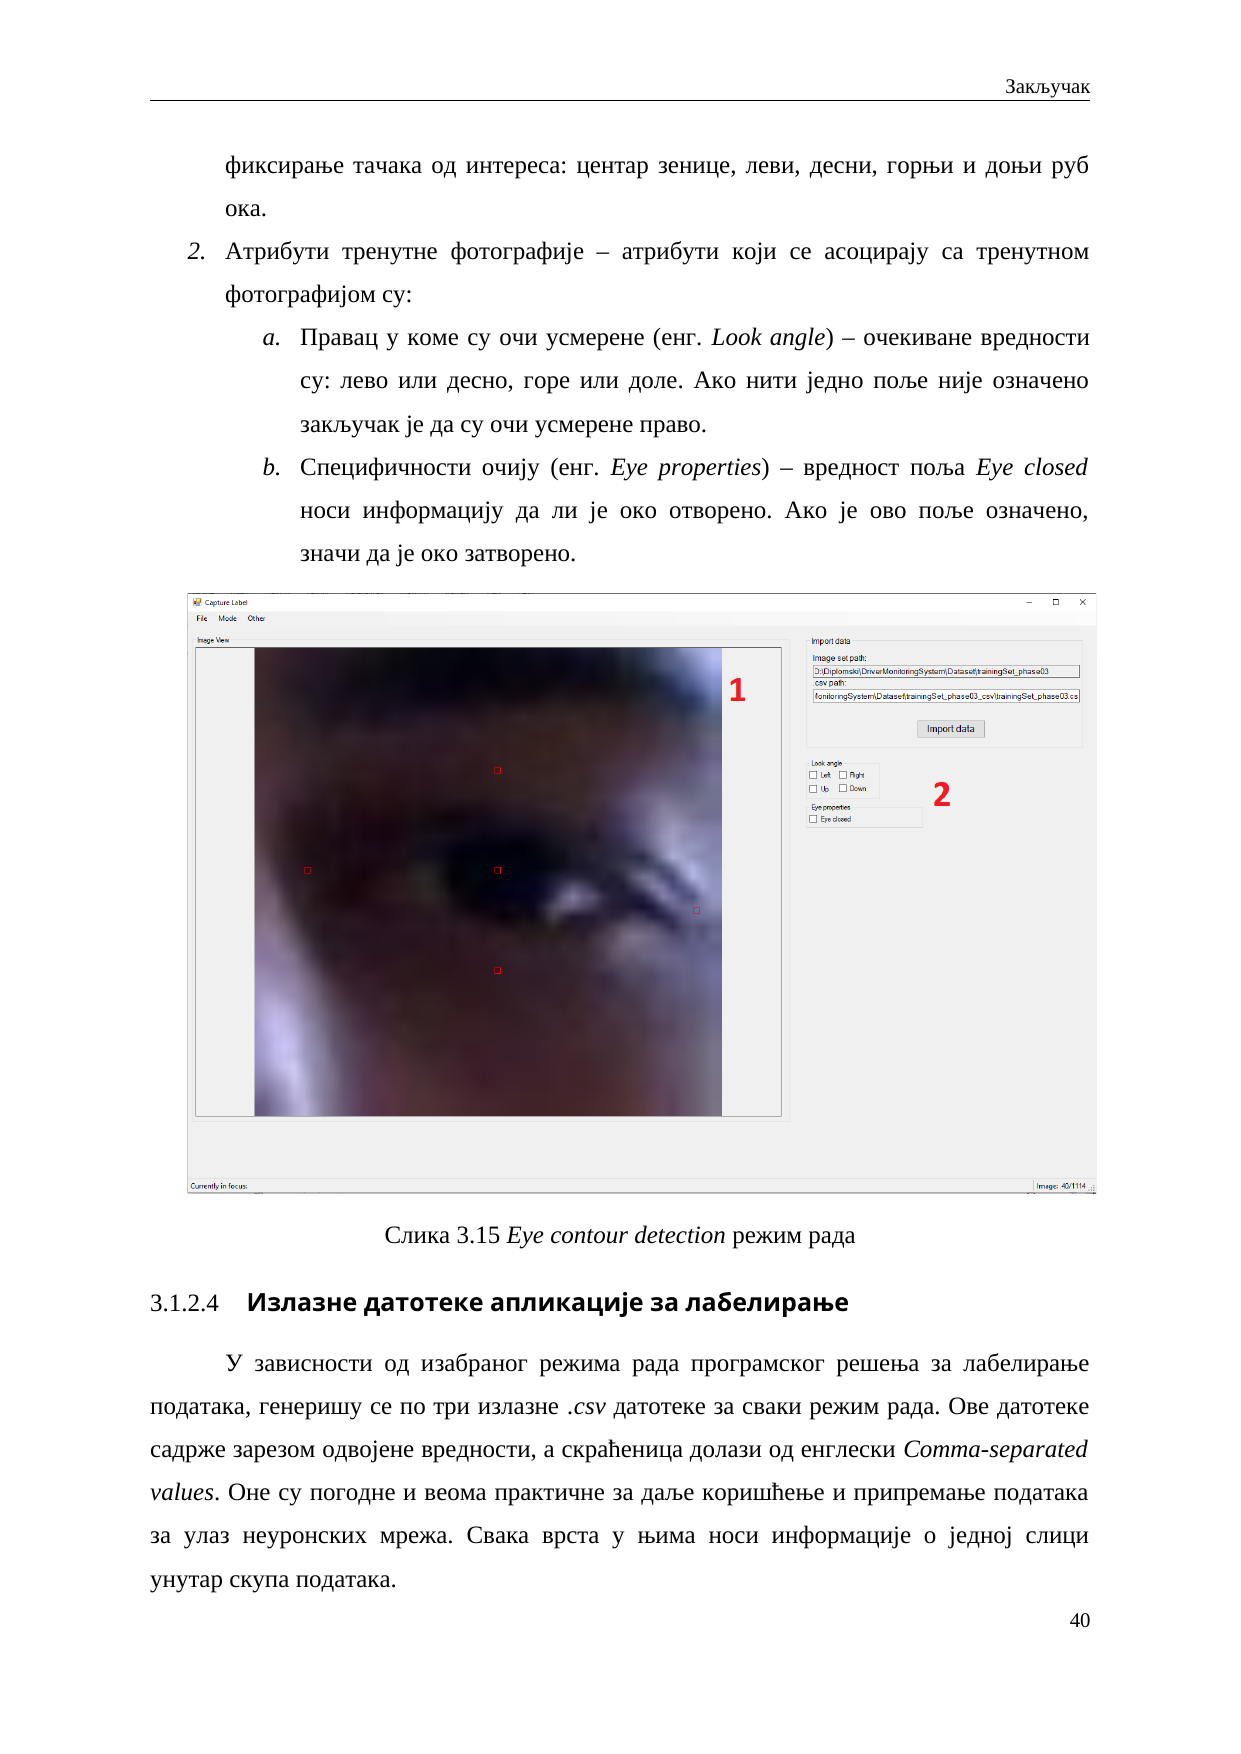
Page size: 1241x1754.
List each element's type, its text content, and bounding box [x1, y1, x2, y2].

list Специфичности очију (енг. Eye properties) – вредност поља Eye closed носи информацију да ли је око отворено. Ако је ово поље означено, значи да је око затворено. [262, 452, 1090, 567]
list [187, 150, 1090, 222]
text У зависности од изабраног режима рада програмског решења за лабелирање података, генеришу се по три излазне .csv датотеке за сваки режим рада. Ове датотеке садрже зарезом одвојене вредности, а скраћеница долази од енглески Comma-separated values. Оне су погодне и веома практичне за даље коришћење и припремање података за улаз неуронских мрежа. Свака врста у њима носи информације о једној слици унутар скупа података. [150, 1348, 1090, 1592]
subtitle Излазне датотеке апликације за лабелирање [150, 1284, 1090, 1319]
picture [187, 593, 1097, 1194]
list Правац у коме су очи усмерене (енг. Look angle) – очекиване вредности су: лево или десно, горе или доле. Ако нити једно поље није означено закључак је да су очи усмерене право. [262, 322, 1090, 437]
list Атрибути тренутне фотографије – атрибути који се асоцирају са тренутном фотографијом су: [187, 236, 1090, 308]
